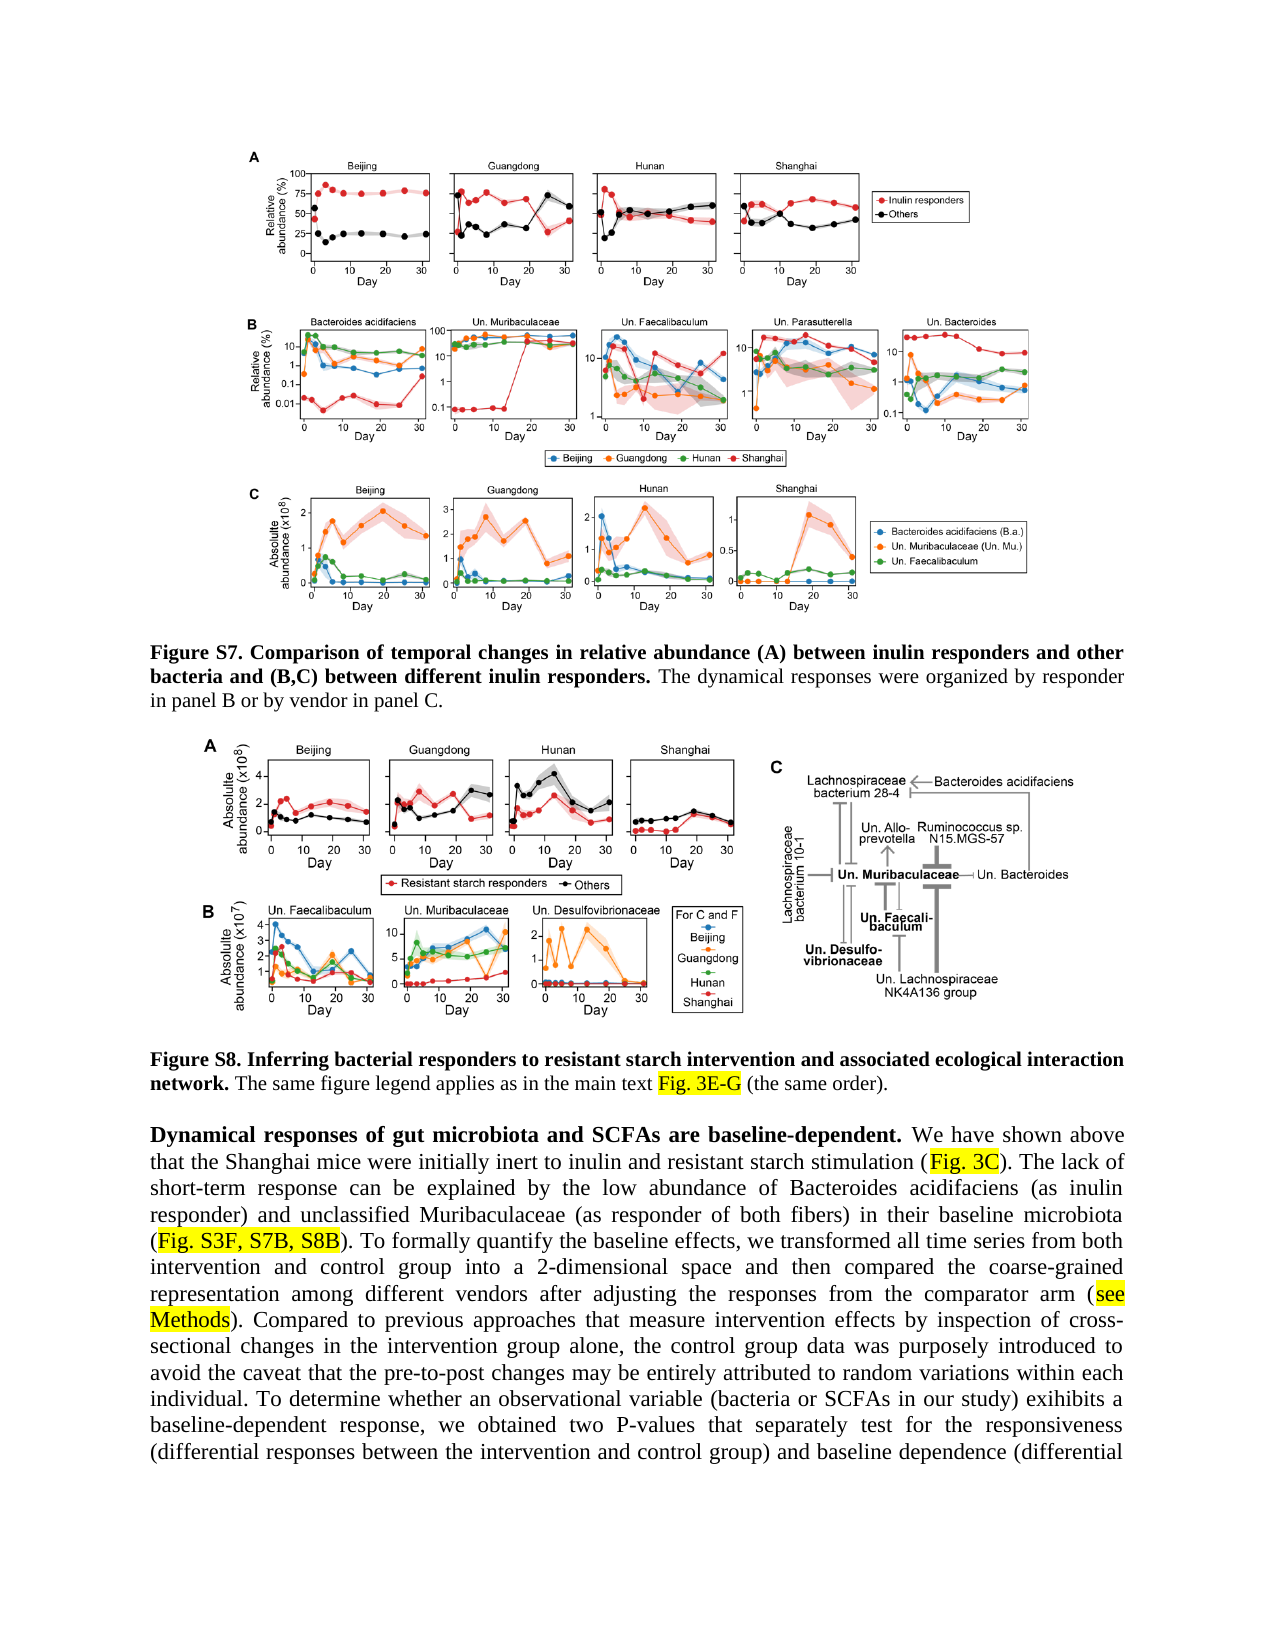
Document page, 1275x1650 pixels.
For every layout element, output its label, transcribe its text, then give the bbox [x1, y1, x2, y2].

picture [201, 736, 1074, 1019]
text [150, 1122, 1125, 1464]
text Figure S8. Inferring bacterial responders to resistant starch intervention and associated ecological interaction network. The same figure legend applies as in the main text Fig. 3E-G (the same order). [150, 1047, 1125, 1095]
text Figure S7. Comparison of temporal changes in relative abundance (A) between inulin responders and other bacteria and (B,C) between different inulin responders. The dynamical responses were organized by responder in panel B or by vendor in panel C. [150, 640, 1125, 712]
picture [246, 150, 1029, 614]
